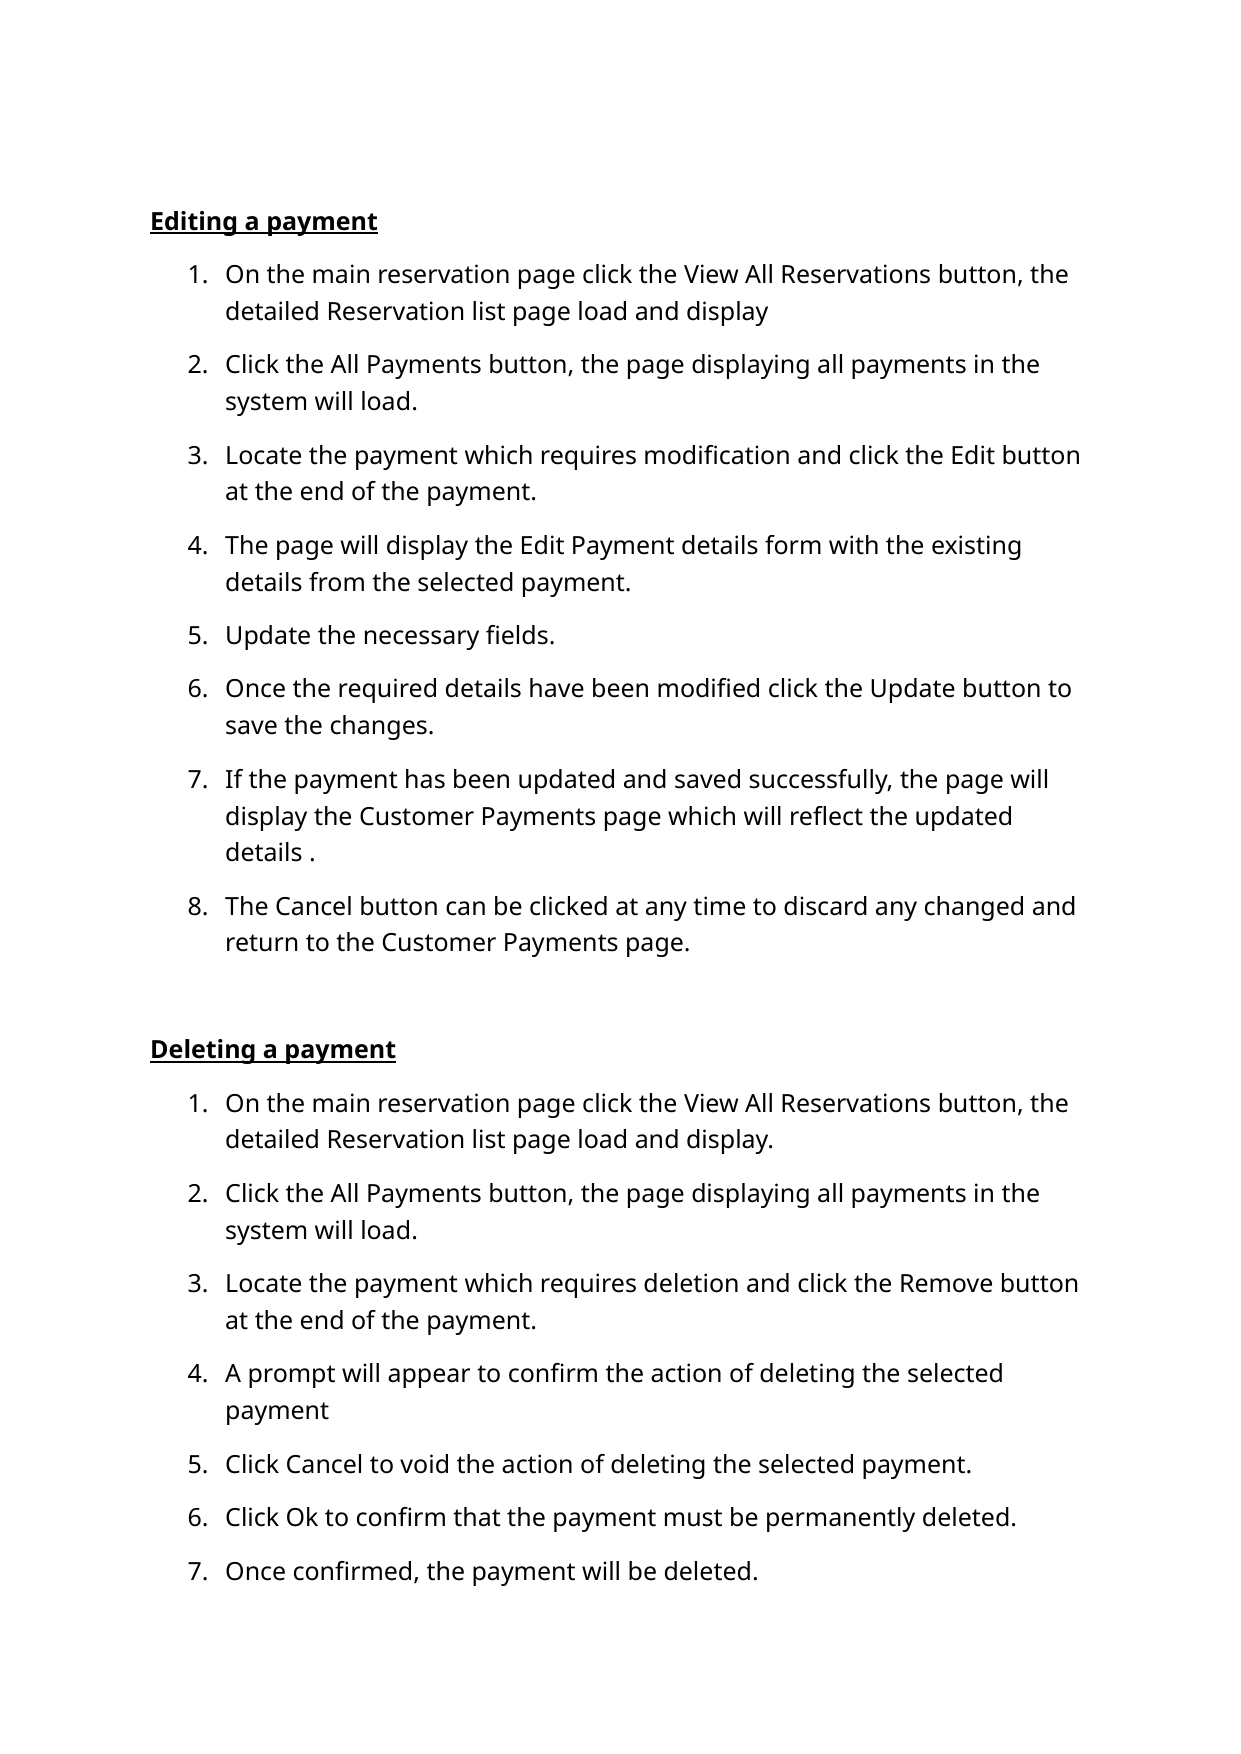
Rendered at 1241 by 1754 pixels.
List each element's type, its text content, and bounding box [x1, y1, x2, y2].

list Click the All Payments button, the page displaying all payments in the system will load. [187, 1176, 1090, 1246]
list Once the required details have been modified click the Update button to save the changes. [187, 671, 1090, 742]
list A prompt will appear to confirm the action of deleting the selected payment [187, 1356, 1090, 1427]
list Locate the payment which requires deletion and click the Remove button at the end of the payment. [187, 1266, 1090, 1337]
list If the payment has been updated and saved successfully, the page will display the Customer Payments page which will reflect the updated details . [187, 761, 1090, 869]
list On the main reservation page click the View All Reservations button, the detailed Reservation list page load and display. [187, 1085, 1090, 1156]
list Once confirmed, the payment will be deleted. [187, 1553, 1090, 1587]
list On the main reservation page click the View All Reservations button, the detailed Reservation list page load and display [187, 257, 1090, 328]
text Editing a payment [150, 203, 1090, 237]
text Deleting a payment [150, 1032, 1090, 1066]
list The page will display the Edit Payment details form with the existing details from the selected payment. [187, 527, 1090, 598]
list Click Ok to confirm that the payment must be permanently deleted. [187, 1500, 1090, 1534]
list Click the All Payments button, the page displaying all payments in the system will load. [187, 347, 1090, 418]
list Click Cancel to void the action of deleting the selected payment. [187, 1446, 1090, 1480]
list Update the necessary fields. [187, 618, 1090, 652]
list The Cancel button can be clicked at any time to discard any changed and return to the Customer Payments page. [187, 888, 1090, 959]
list Locate the payment which requires modification and click the Edit button at the end of the payment. [187, 437, 1090, 508]
